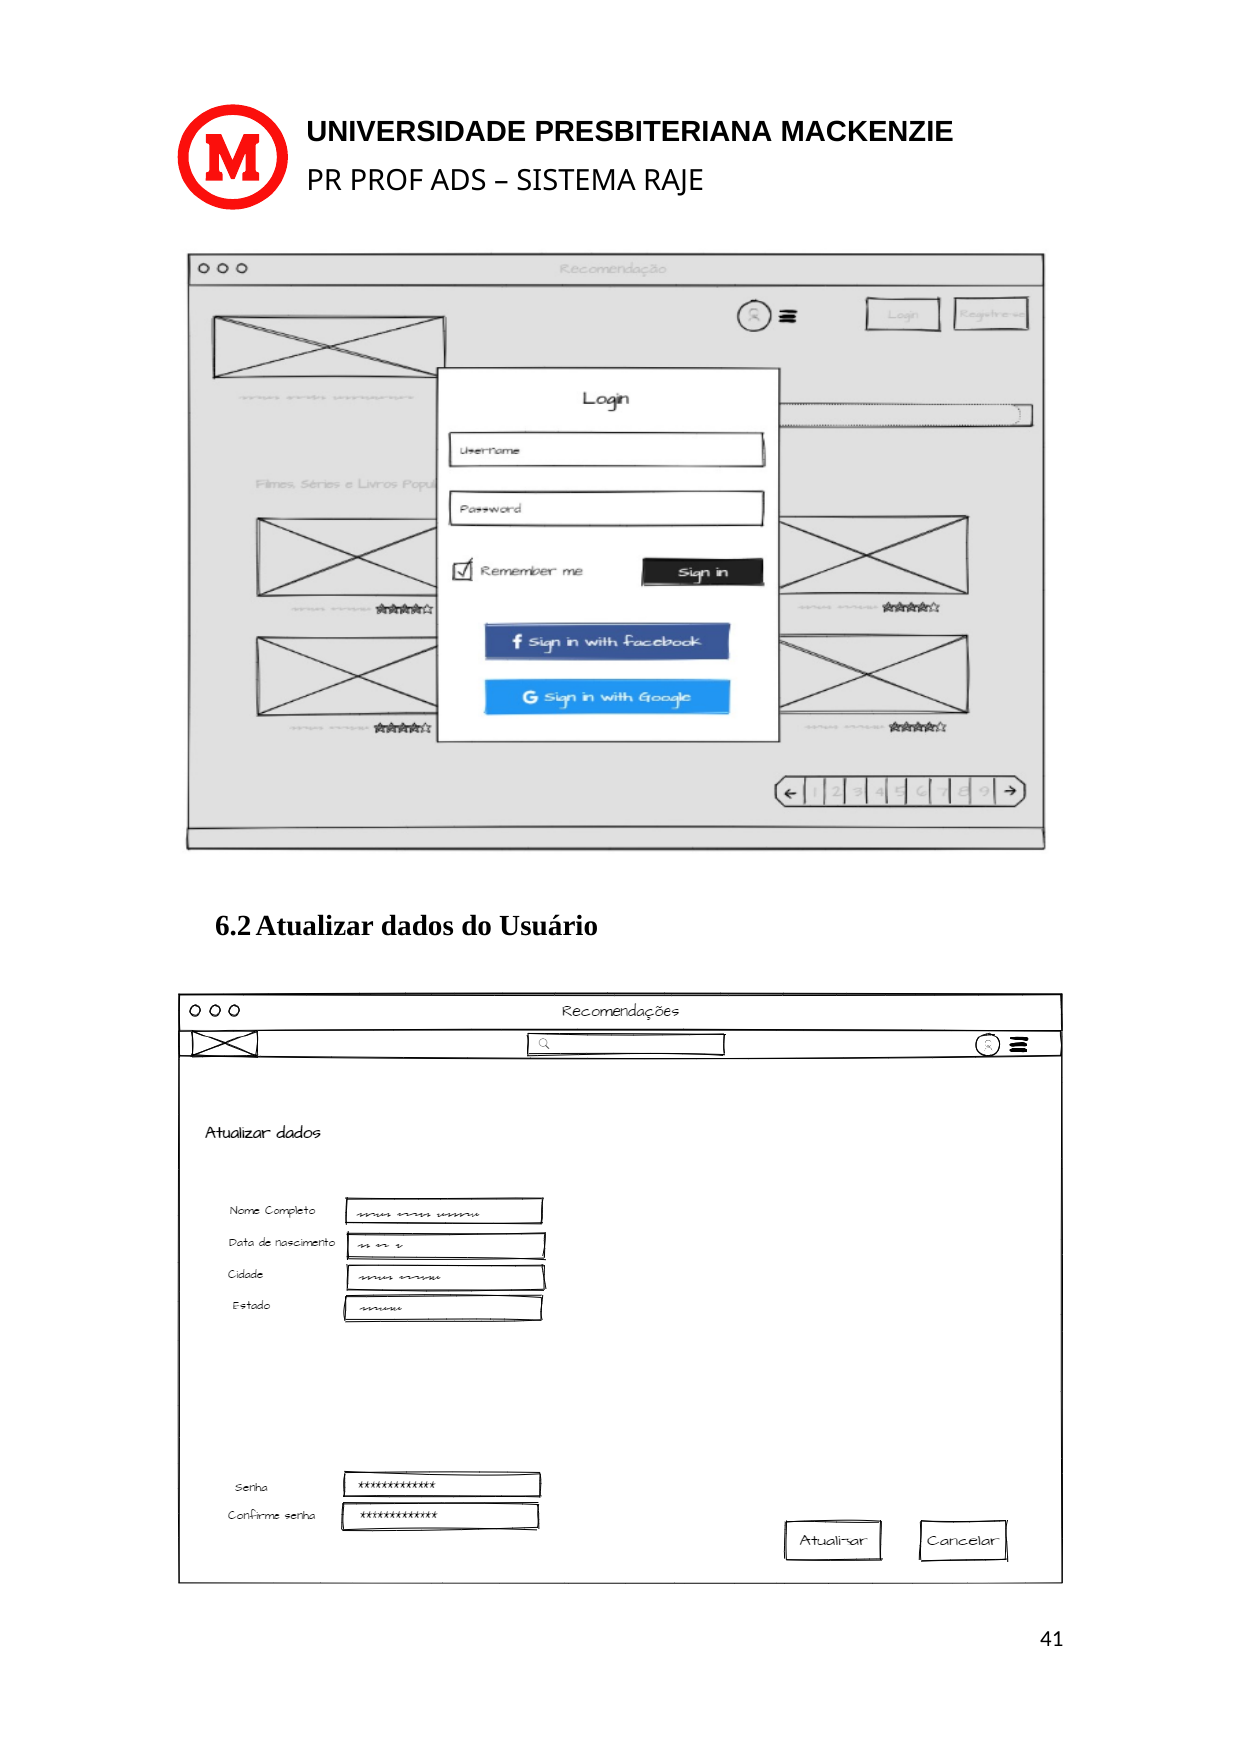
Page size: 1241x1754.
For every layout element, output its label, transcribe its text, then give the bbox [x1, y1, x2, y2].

picture [177, 991, 1064, 1584]
subtitle Atualizar dados do Usuário [215, 908, 1063, 942]
picture [177, 245, 1062, 866]
